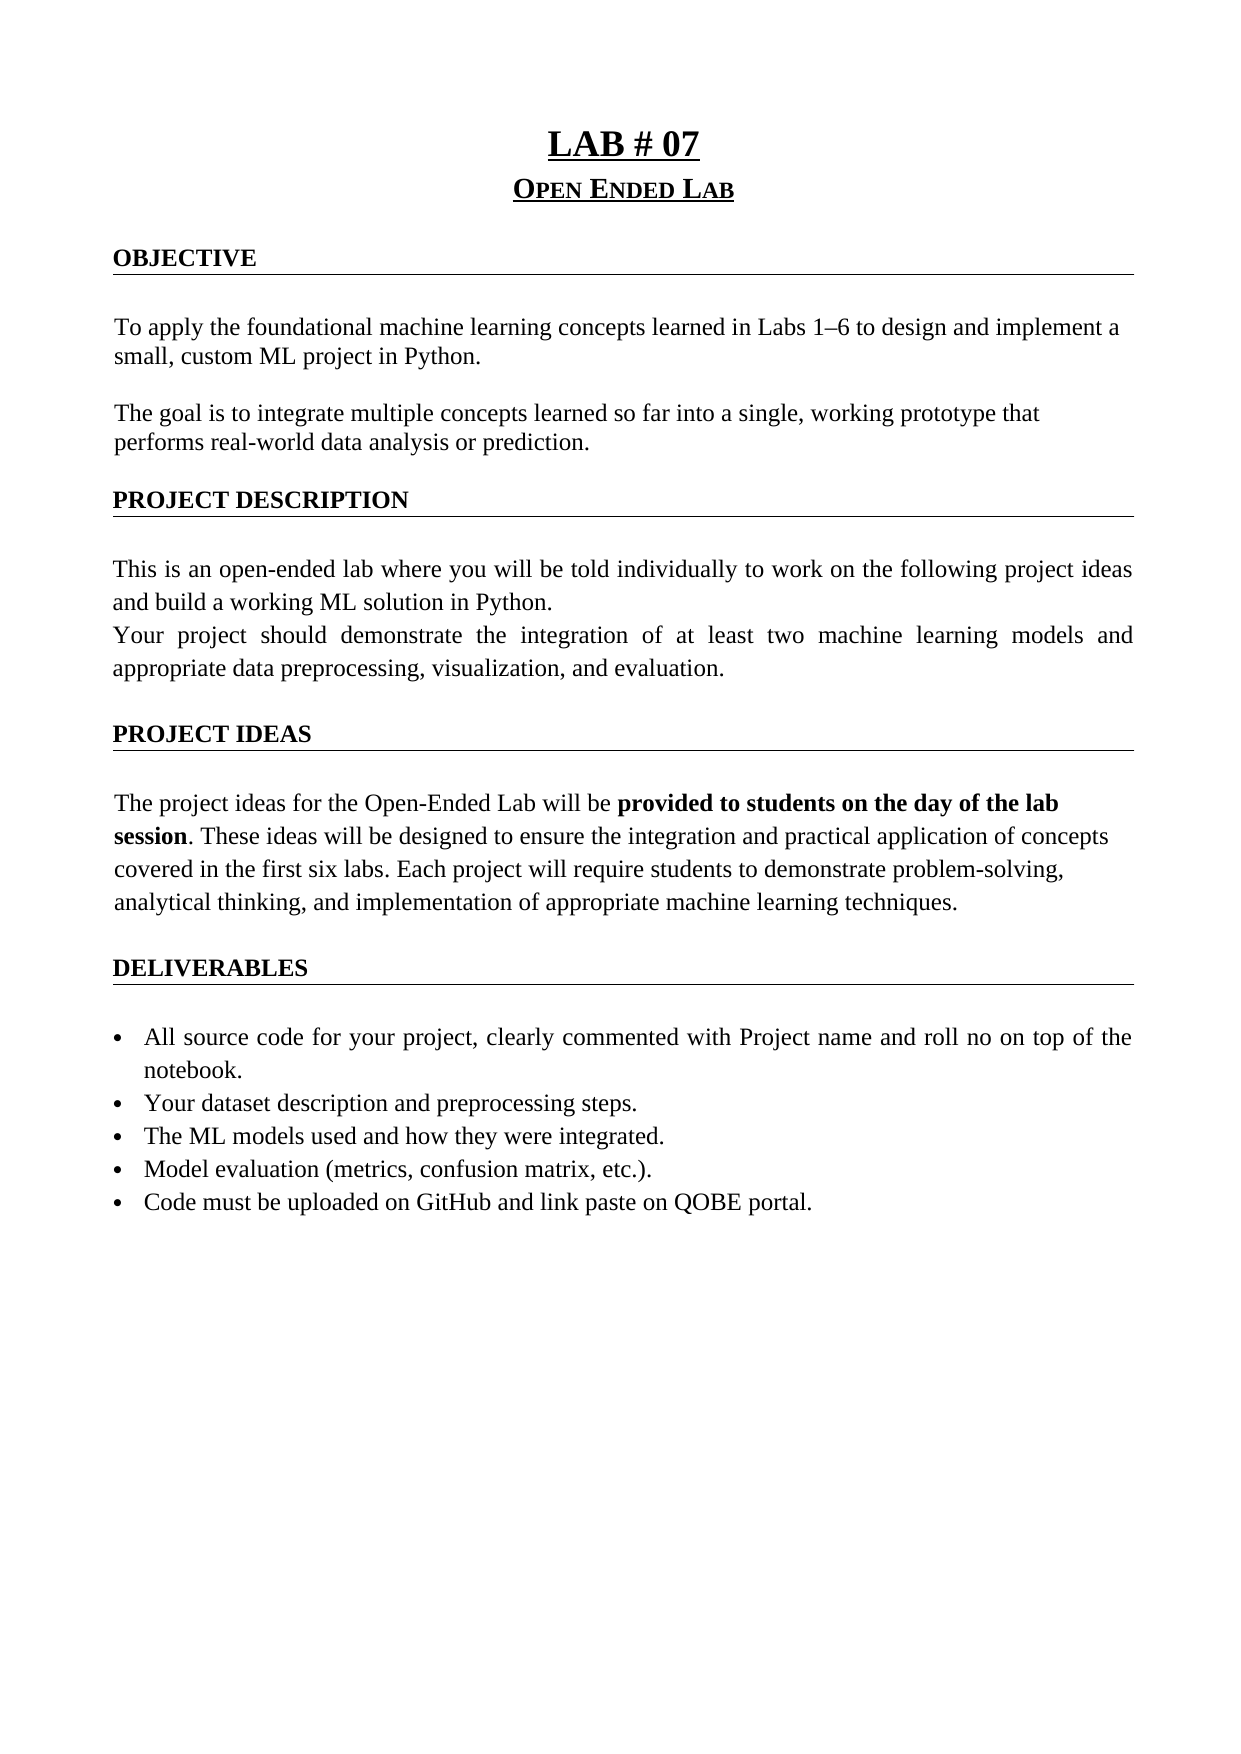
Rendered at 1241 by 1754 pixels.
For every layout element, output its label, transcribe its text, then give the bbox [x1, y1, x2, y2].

text PROJECT IDEAS [112, 719, 1134, 751]
list Code must be uploaded on GitHub and link paste on QOBE portal. [114, 1187, 1134, 1216]
list All source code for your project, clearly commented with Project name and roll no on top of the notebook. [114, 1022, 1134, 1084]
text OBJECTIVE [112, 243, 1134, 275]
list Model evaluation (metrics, confusion matrix, etc.). [114, 1154, 1134, 1183]
text The goal is to integrate multiple concepts learned so far into a single, working prototype that performs real-world data analysis or prediction. [114, 398, 1134, 456]
list Your dataset description and preprocessing steps. [114, 1088, 1134, 1117]
text PROJECT DESCRIPTION [112, 485, 1134, 517]
text This is an open-ended lab where you will be told individually to work on the following project ideas and build a working ML solution in Python. [112, 554, 1134, 616]
list The ML models used and how they were integrated. [114, 1121, 1134, 1150]
text LAB # 07 [112, 122, 1134, 165]
text To apply the foundational machine learning concepts learned in Labs 1–6 to design and implement a small, custom ML project in Python. [114, 312, 1134, 370]
text DELIVERABLES [112, 953, 1134, 985]
text Your project should demonstrate the integration of at least two machine learning models and appropriate data preprocessing, visualization, and evaluation. [112, 620, 1134, 682]
text The project ideas for the Open-Ended Lab will be provided to students on the day of the lab session. These ideas will be designed to ensure the integration and practical application of concepts covered in the first six labs. Each project will require students to demonstrate problem-solving, analytical thinking, and implementation of appropriate machine learning techniques. [114, 788, 1134, 916]
text Open Ended Lab [112, 171, 1134, 205]
